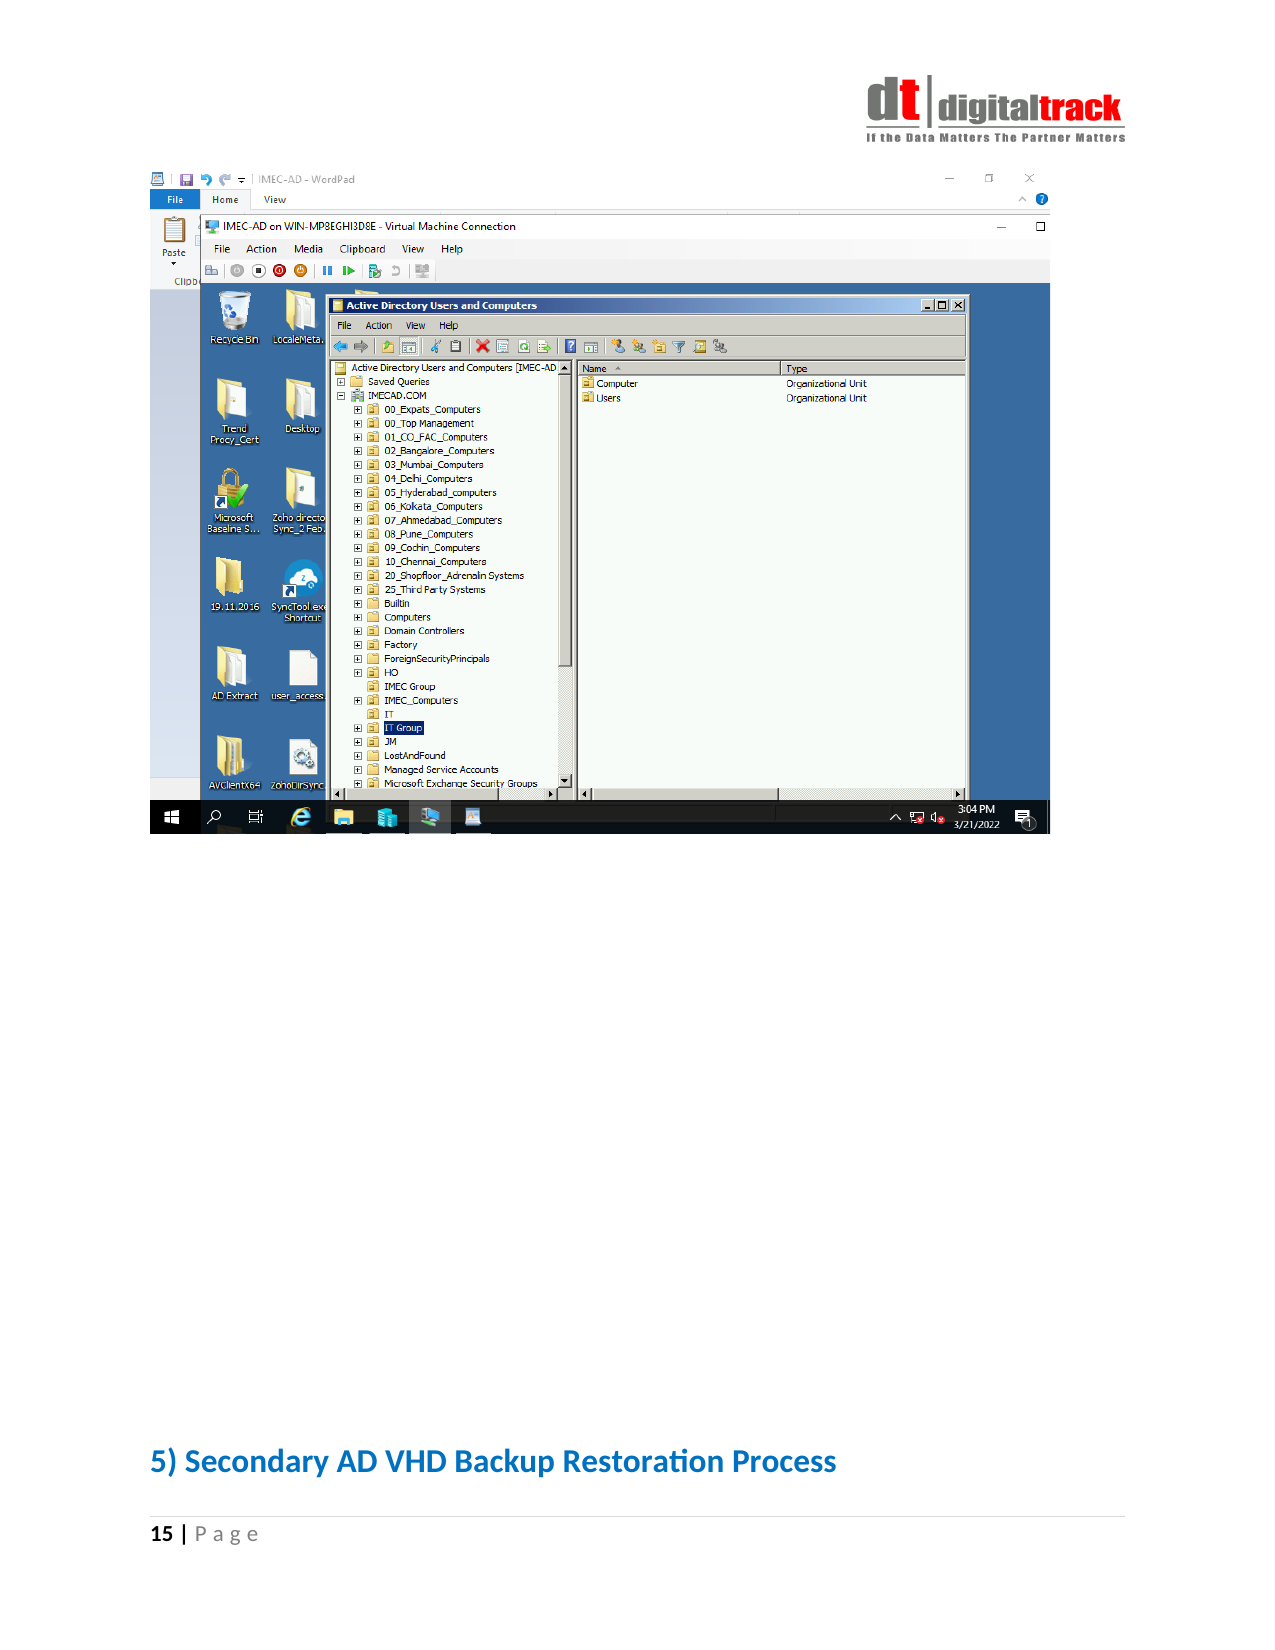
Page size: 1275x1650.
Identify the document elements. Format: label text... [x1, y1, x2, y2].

picture [150, 170, 1050, 834]
picture [866, 75, 1125, 142]
text 5) Secondary AD VHD Backup Restoration Process [150, 1440, 1125, 1481]
